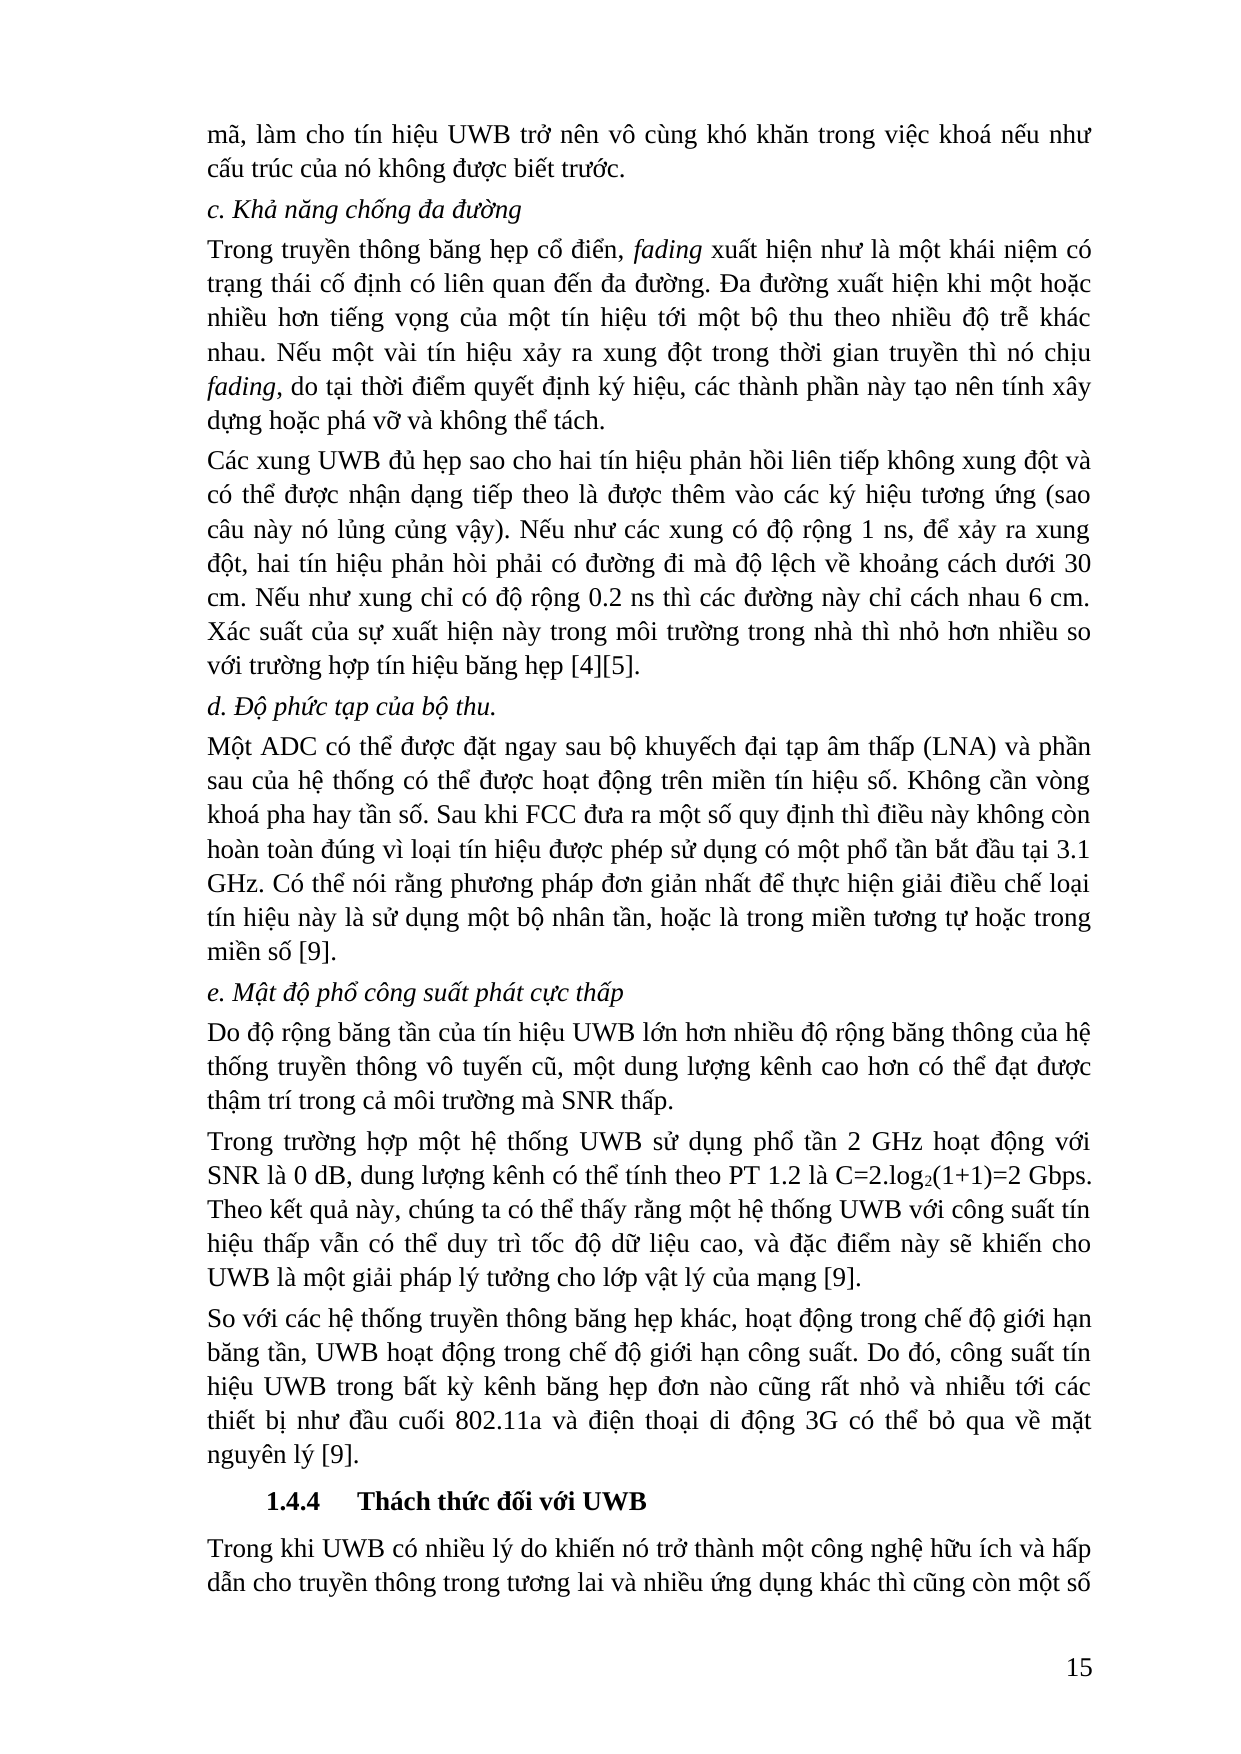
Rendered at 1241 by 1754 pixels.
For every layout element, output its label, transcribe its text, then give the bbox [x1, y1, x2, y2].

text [207, 1532, 1092, 1597]
text Trong truyền thông băng hẹp cổ điển, fading xuất hiện như là một khái niệm có trạng thái cố định có liên quan đến đa đường. Đa đường xuất hiện khi một hoặc nhiều hơn tiếng vọng của một tín hiệu tới một bộ thu theo nhiều độ trễ khác nhau. Nếu một vài tín hiệu xảy ra xung đột trong thời gian truyền thì nó chịu fading, do tại thời điểm quyết định ký hiệu, các thành phần này tạo nên tính xây dựng hoặc phá vỡ và không thể tách. [207, 233, 1092, 435]
text Do độ rộng băng tần của tín hiệu UWB lớn hơn nhiều độ rộng băng thông của hệ thống truyền thông vô tuyến cũ, một dung lượng kênh cao hơn có thể đạt được thậm trí trong cả môi trường mà SNR thấp. [207, 1016, 1092, 1116]
text Một ADC có thể được đặt ngay sau bộ khuyếch đại tạp âm thấp (LNA) và phần sau của hệ thống có thể được hoạt động trên miền tín hiệu số. Không cần vòng khoá pha hay tần số. Sau khi FCC đưa ra một số quy định thì điều này không còn hoàn toàn đúng vì loại tín hiệu được phép sử dụng có một phổ tần bắt đầu tại 3.1 GHz. Có thể nói rằng phương pháp đơn giản nhất để thực hiện giải điều chế loại tín hiệu này là sử dụng một bộ nhân tần, hoặc là trong miền tương tự hoặc trong miền số [9]. [207, 730, 1092, 966]
text Trong trường hợp một hệ thống UWB sử dụng phổ tần 2 GHz hoạt động với SNR là 0 dB, dung lượng kênh có thể tính theo PT 1.2 là C=2.log2(1+1)=2 Gbps. Theo kết quả này, chúng ta có thể thấy rằng một hệ thống UWB với công suất tín hiệu thấp vẫn có thể duy trì tốc độ dữ liệu cao, và đặc điểm này sẽ khiến cho UWB là một giải pháp lý tưởng cho lớp vật lý của mạng [9]. [207, 1125, 1092, 1293]
text c. Khả năng chống đa đường [207, 193, 1092, 224]
text e. Mật độ phổ công suất phát cực thấp [207, 976, 1092, 1007]
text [207, 118, 1092, 183]
text Các xung UWB đủ hẹp sao cho hai tín hiệu phản hồi liên tiếp không xung đột và có thể được nhận dạng tiếp theo là được thêm vào các ký hiệu tương ứng (sao câu này nó lủng củng vậy). Nếu như các xung có độ rộng 1 ns, để xảy ra xung đột, hai tín hiệu phản hòi phải có đường đi mà độ lệch về khoảng cách dưới 30 cm. Nếu như xung chỉ có độ rộng 0.2 ns thì các đường này chỉ cách nhau 6 cm. Xác suất của sự xuất hiện này trong môi trường trong nhà thì nhỏ hơn nhiều so với trường hợp tín hiệu băng hẹp [5]. [207, 444, 1092, 681]
text So với các hệ thống truyền thông băng hẹp khác, hoạt động trong chế độ giới hạn băng tần, UWB hoạt động trong chế độ giới hạn công suất. Do đó, công suất tín hiệu UWB trong bất kỳ kênh băng hẹp đơn nào cũng rất nhỏ và nhiễu tới các thiết bị như đầu cuối 802.11a và điện thoại di động 3G có thể bỏ qua về mặt nguyên lý [9]. [207, 1302, 1092, 1470]
subtitle Thách thức đối với UWB [266, 1485, 1092, 1516]
text d. Độ phức tạp của bộ thu. [207, 690, 1092, 721]
